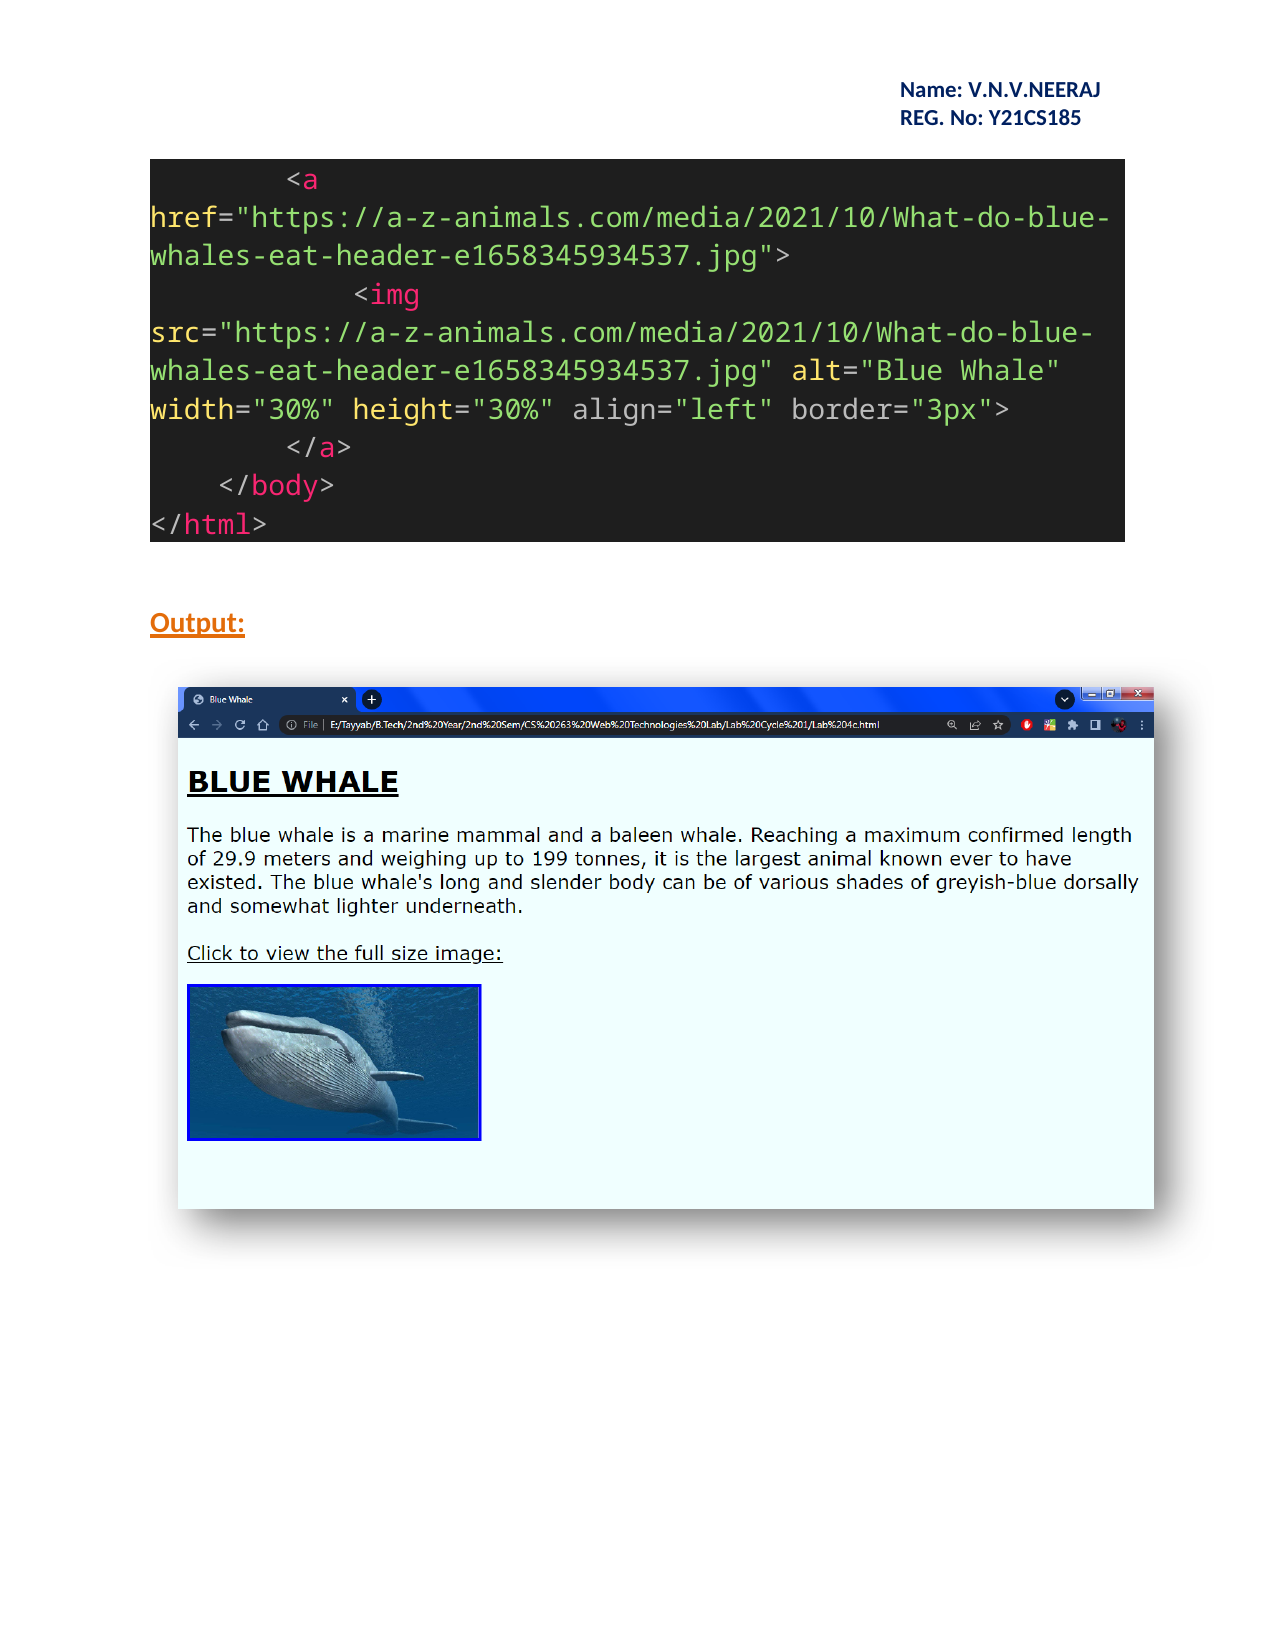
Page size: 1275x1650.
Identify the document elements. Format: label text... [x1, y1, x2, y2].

text Output: [150, 604, 1125, 640]
text <img src="https://a-z-animals.com/media/2021/10/What-do-blue-whales-eat-header-e1658345934537.jpg" alt="Blue Whale" width="30%" height="30%" align="left" border="3px"> [150, 274, 1125, 427]
text </body> [150, 466, 1125, 504]
text </html> [150, 504, 1125, 542]
text <a href="https://a-z-animals.com/media/2021/10/What-do-blue-whales-eat-header-e1658345934537.jpg"> [150, 159, 1125, 274]
text </a> [150, 427, 1125, 466]
picture [178, 687, 1154, 1209]
